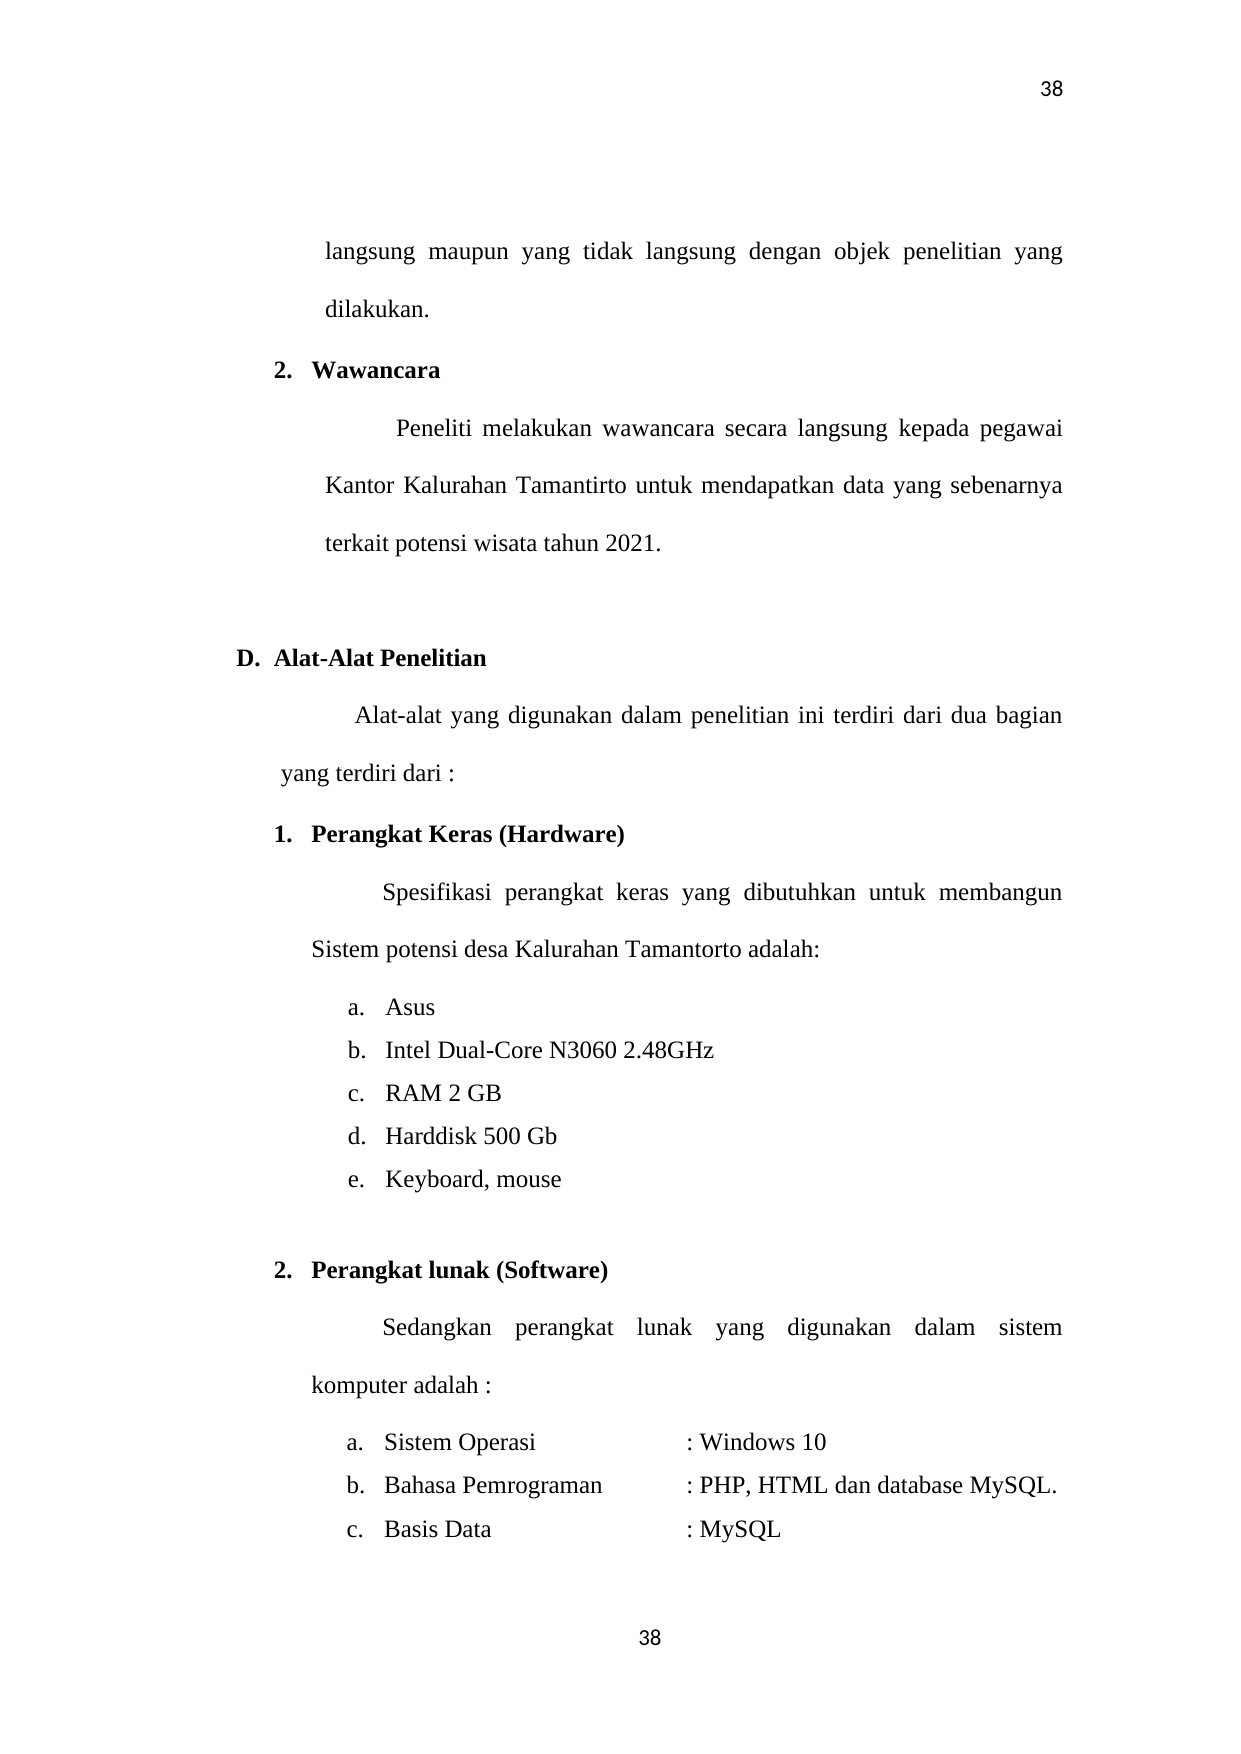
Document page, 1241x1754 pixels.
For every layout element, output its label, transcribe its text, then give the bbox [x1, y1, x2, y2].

list Basis Data : MySQL [346, 1514, 1063, 1542]
list RAM 2 GB [348, 1078, 1063, 1107]
subtitle Wawancara [274, 355, 1063, 384]
text Peneliti melakukan wawancara secara langsung kepada pegawai Kantor Kalurahan Tamantirto untuk mendapatkan data yang sebenarnya terkait potensi wisata tahun 2021. [325, 413, 1063, 557]
list Harddisk 500 Gb [348, 1121, 1063, 1150]
text Alat-alat yang digunakan dalam penelitian ini terdiri dari dua bagian yang terdiri dari : [281, 700, 1063, 787]
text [325, 236, 1063, 322]
list Asus [348, 992, 1063, 1021]
list Intel Dual-Core N3060 2.48GHz [348, 1035, 1063, 1064]
subtitle Alat-Alat Penelitian [236, 643, 1063, 672]
subtitle Perangkat lunak (Software) [274, 1255, 1063, 1284]
list Keyboard, mouse [348, 1164, 1063, 1193]
list Sistem Operasi : Windows 10 [346, 1427, 1063, 1456]
subtitle Perangkat Keras (Hardware) [274, 819, 1063, 848]
list Bahasa Pemrograman : PHP, HTML dan database MySQL. [346, 1471, 1063, 1499]
text Spesifikasi perangkat keras yang dibutuhkan untuk membangun Sistem potensi desa Kalurahan Tamantorto adalah: [311, 877, 1063, 963]
text Sedangkan perangkat lunak yang digunakan dalam sistem komputer adalah : [311, 1312, 1063, 1399]
